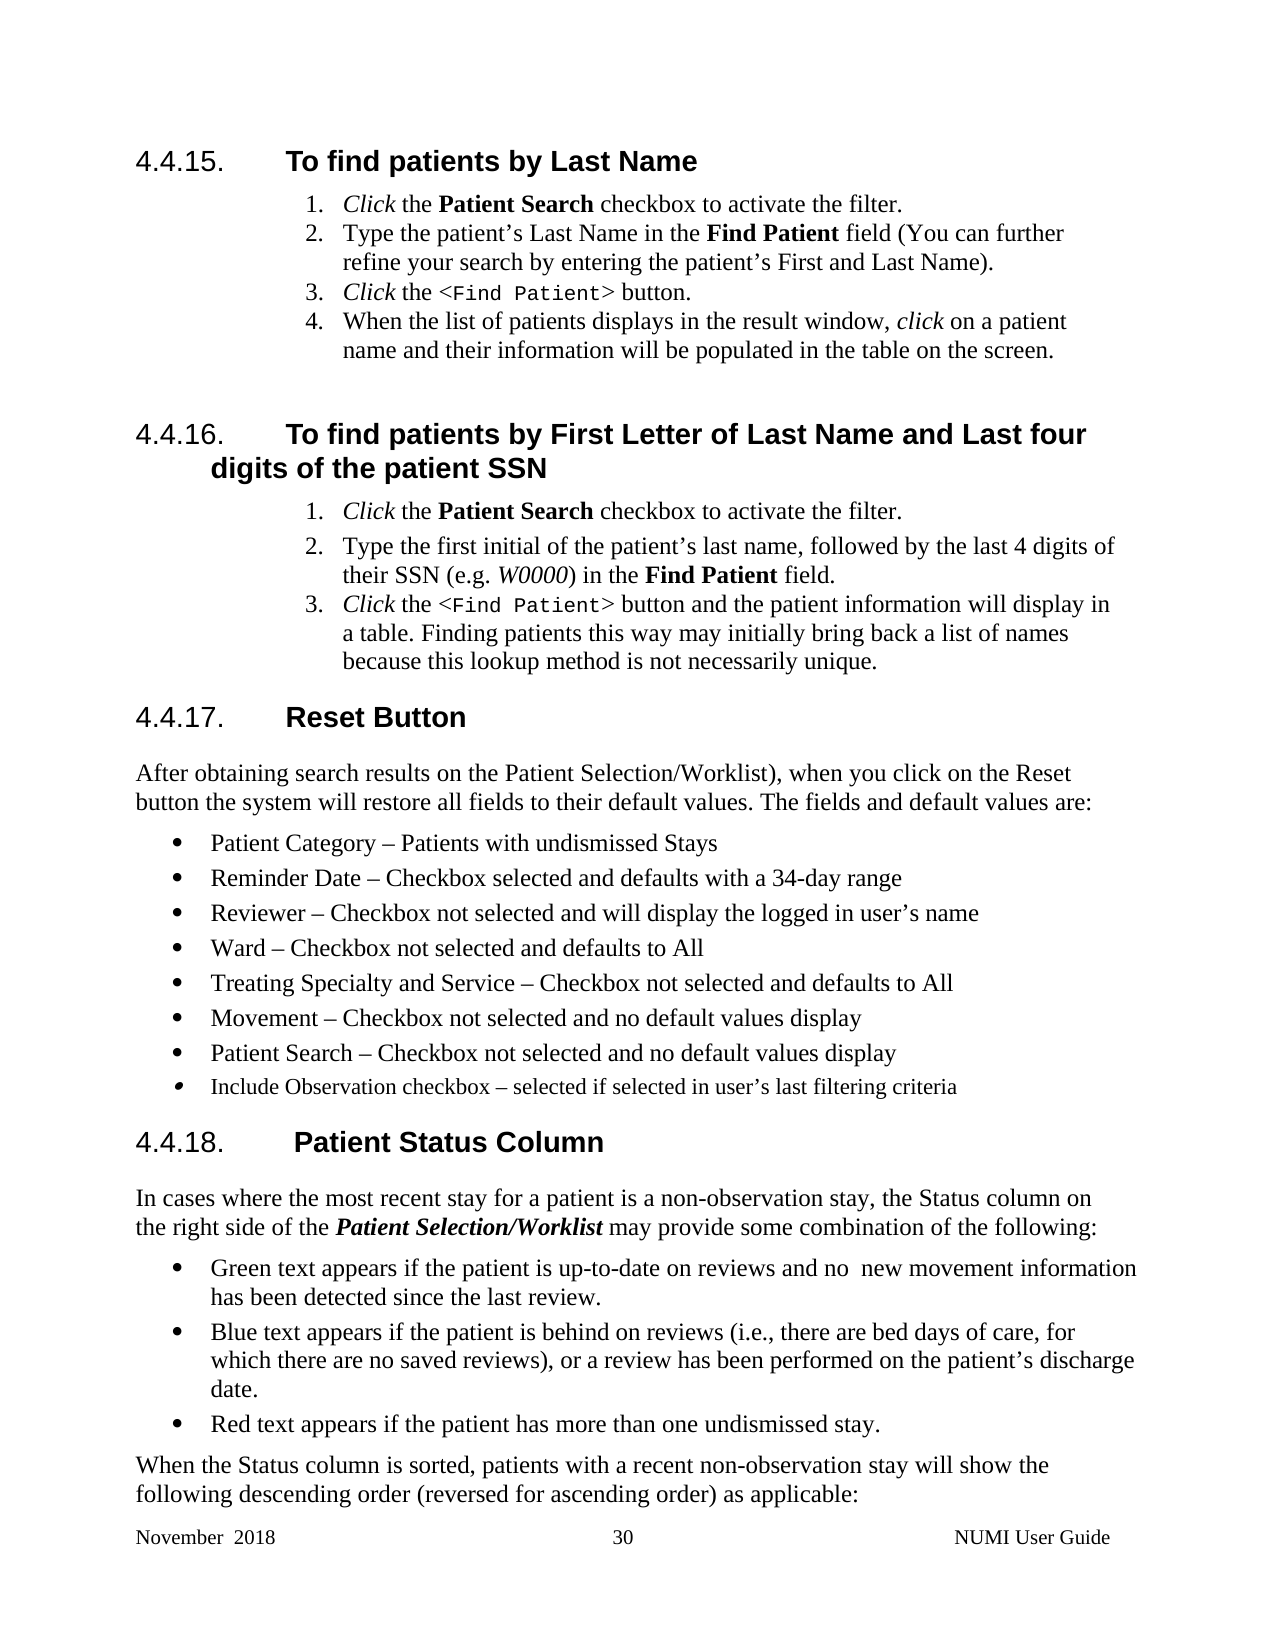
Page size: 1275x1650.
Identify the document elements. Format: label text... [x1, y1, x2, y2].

text When the Status column is sorted, patients with a recent non-observation stay will show the following descending order (reversed for ascending order) as applicable: [135, 1451, 1130, 1508]
list Reminder Date – Checkbox selected and defaults with a 34-day range [173, 863, 1139, 892]
list Type the patient’s Last Name in the Find Patient field (You can further refine your search by entering the patient’s First and Last Name). [305, 218, 1088, 276]
list Click the Patient Search checkbox to activate the filter. [305, 497, 1139, 525]
list Click the <Find Patient> button and the patient information will display in a table. Finding patients this way may initially bring back a list of names because this lookup method is not necessarily unique. [305, 590, 1123, 675]
list Click the <Find Patient> button. [305, 277, 1139, 306]
subtitle Reset Button [135, 700, 1139, 734]
list Red text appears if the patient has more than one undismissed stay. [173, 1409, 1139, 1438]
text After obtaining search results on the Patient Selection/Worklist), when you click on the Reset button the system will restore all fields to their default values. The fields and default values are: [135, 758, 1128, 816]
list Reviewer – Checkbox not selected and will display the logged in user’s name [173, 898, 1139, 927]
list Ward – Checkbox not selected and defaults to All [173, 933, 1139, 962]
list Patient Category – Patients with undismissed Stays [173, 828, 1139, 857]
list Green text appears if the patient is up-to-date on reviews and no new movement information has been detected since the last review. [173, 1253, 1139, 1311]
list Movement – Checkbox not selected and no default values display [173, 1003, 1139, 1032]
list Type the first initial of the patient’s last name, followed by the last 4 digits of their SSN (e.g. W0000) in the Find Patient field. [305, 531, 1128, 589]
list Patient Search – Checkbox not selected and no default values display [173, 1038, 1139, 1067]
subtitle Patient Status Column [135, 1125, 1139, 1158]
subtitle To find patients by Last Name [135, 144, 1139, 177]
list Blue text appears if the patient is behind on reviews (i.e., there are bed days of care, for which there are no saved reviews), or a review has been performed on the patient’s discharge date. [173, 1317, 1139, 1403]
subtitle To find patients by First Letter of Last Name and Last four digits of the patient SSN [135, 417, 1139, 484]
text In cases where the most recent stay for a patient is a non-observation stay, the Status column on the right side of the Patient Selection/Worklist may provide some combination of the following: [135, 1183, 1128, 1241]
list Include Observation checkbox – selected if selected in user’s last filtering criteria [173, 1073, 1139, 1100]
list When the list of patients displays in the result window, click on a patient name and their information will be populated in the table on the screen. [305, 306, 1086, 363]
list Treating Specialty and Service – Checkbox not selected and defaults to All [173, 968, 1139, 997]
list Click the Patient Search checkbox to activate the filter. [305, 190, 1139, 218]
